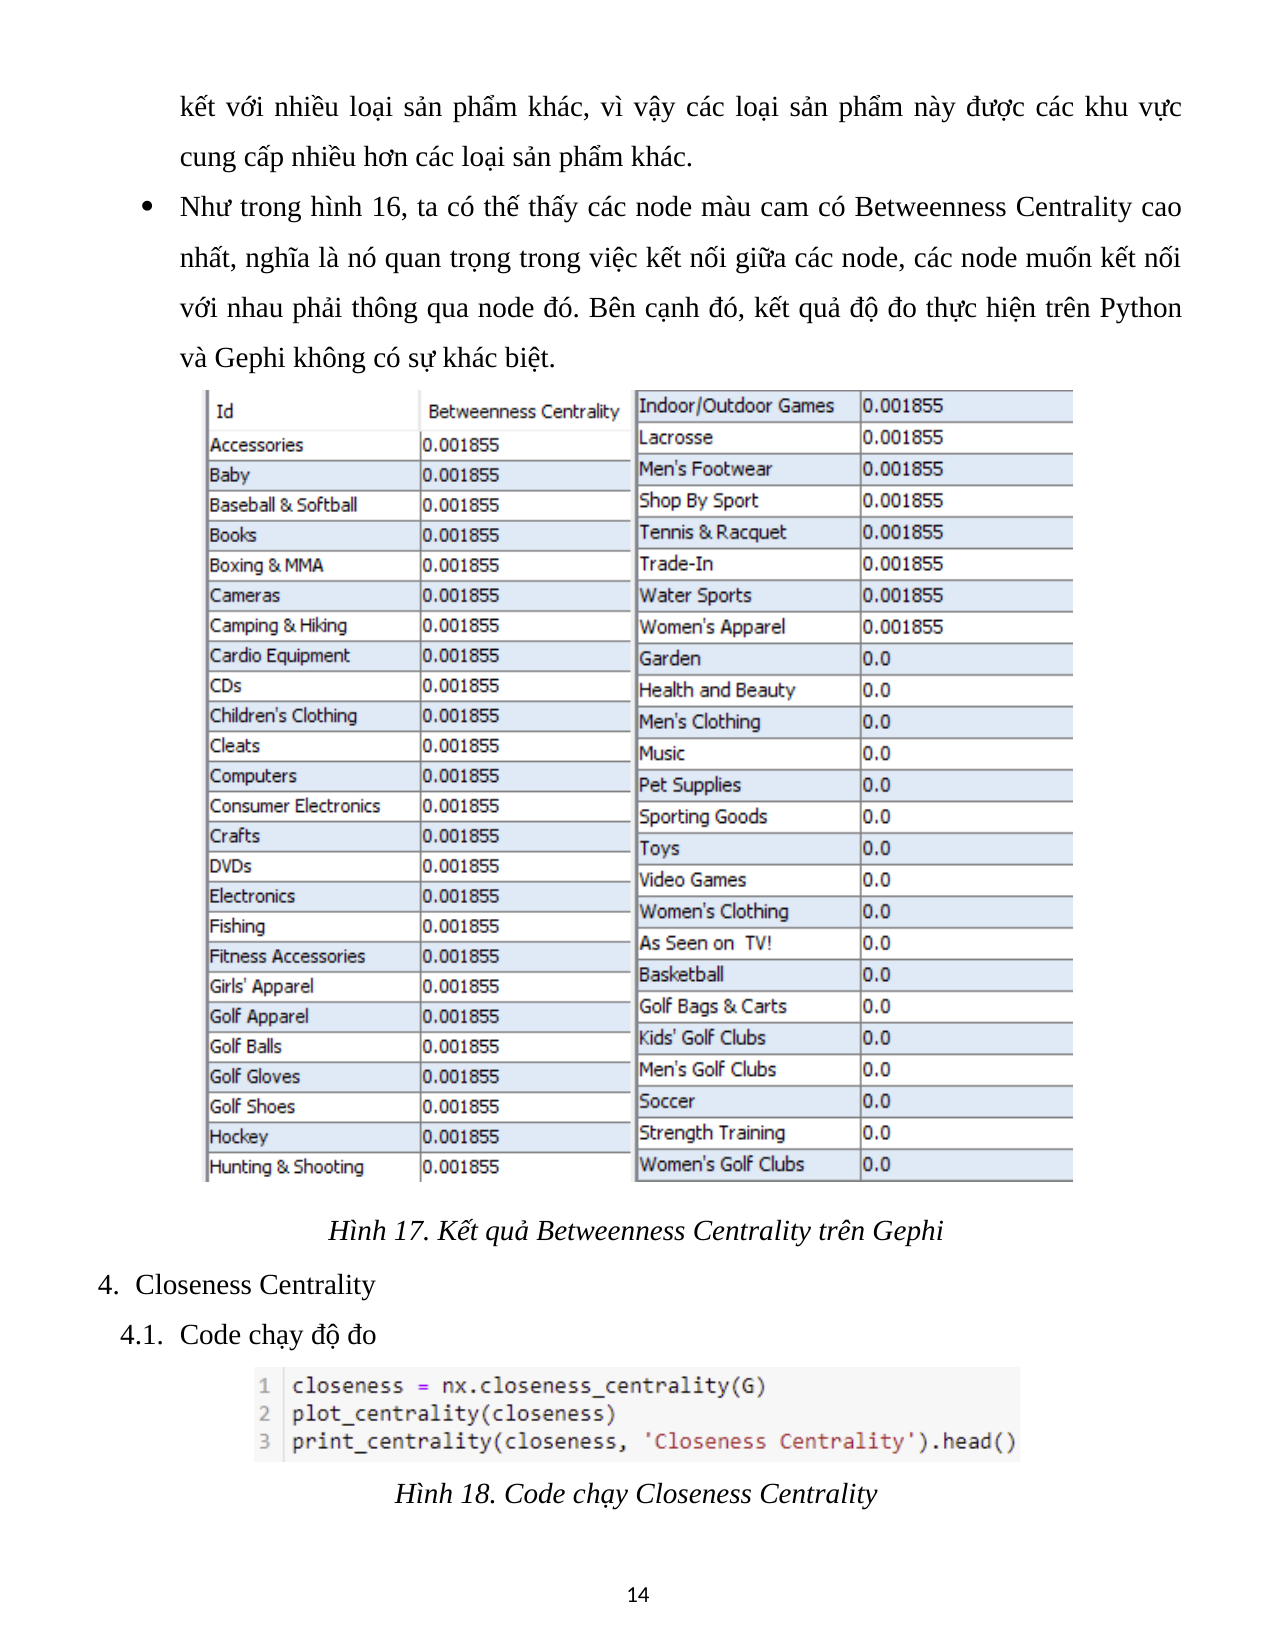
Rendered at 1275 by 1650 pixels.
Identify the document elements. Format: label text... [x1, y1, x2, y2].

text Hình 17. Kết quả Betweenness Centrality trên Gephi [76, 1213, 1198, 1246]
list Như trong hình 16, ta có thế thấy các node màu cam có Betweenness Centrality cao nhất, nghĩa là nó quan trọng trong việc kết nối giữa các node, các node muốn kết nối với nhau phải thông qua node đó. Bên cạnh đó, kết quả độ đo thực hiện trên Python và Gephi không có sự khác biệt. [142, 189, 1184, 374]
text Hình 18. Code chạy Closeness Centrality [76, 1476, 1198, 1509]
picture [201, 390, 1073, 1182]
list Code chạy độ đo [120, 1317, 1183, 1351]
picture [254, 1367, 1021, 1462]
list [142, 89, 1184, 172]
list Closeness Centrality [98, 1267, 1184, 1301]
